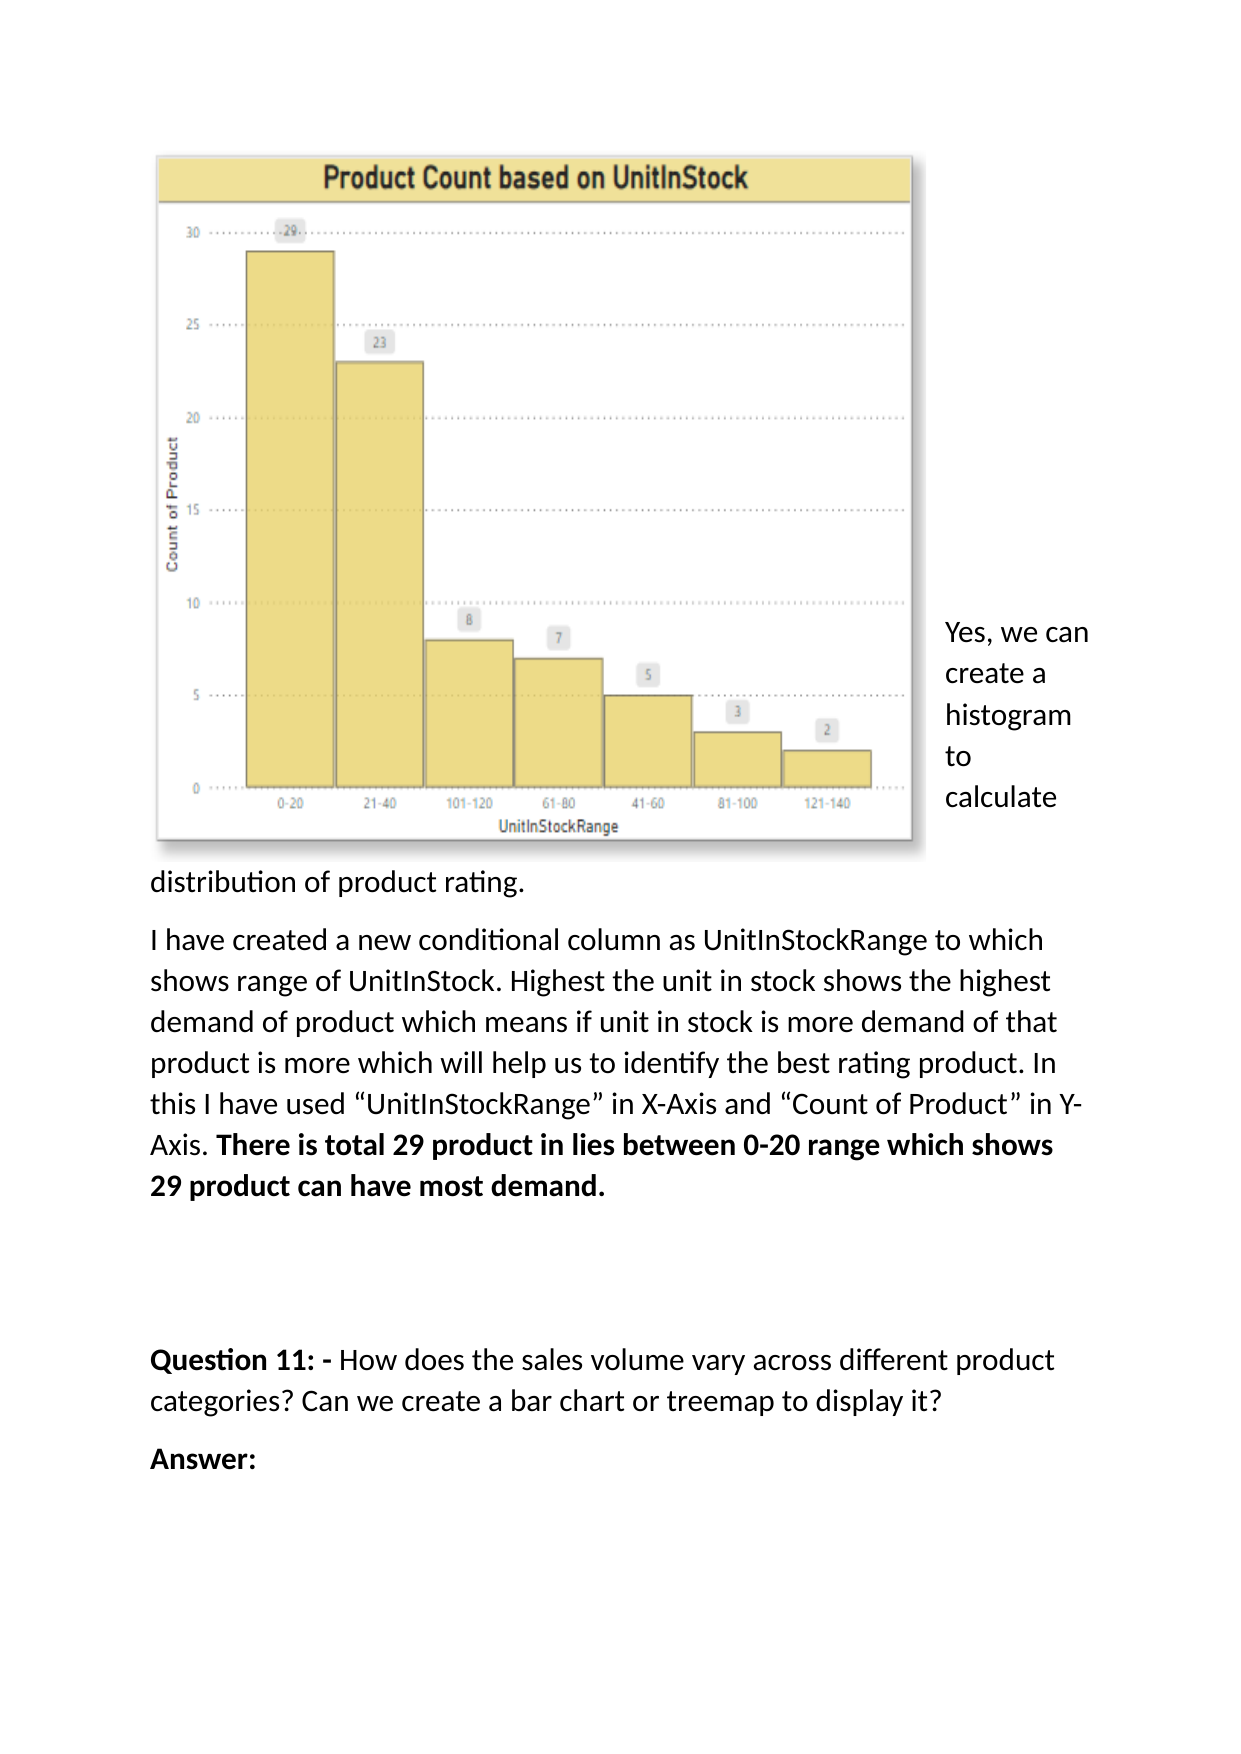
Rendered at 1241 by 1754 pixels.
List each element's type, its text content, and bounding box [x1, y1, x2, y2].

text Answer: [150, 1439, 1090, 1477]
text I have created a new conditional column as UnitInStockRange to which shows range of UnitInStock. Highest the unit in stock shows the highest demand of product which means if unit in stock is more demand of that product is more which will help us to identify the best rating product. In this I have used “UnitInStockRange” in X-Axis and “Count of Product” in Y-Axis. There is total 29 product in lies between 0-20 range which shows 29 product can have most demand. [150, 920, 1090, 1205]
text Question 11: - How does the sales volume vary across different product categories? Can we create a bar chart or treemap to display it? [150, 1340, 1090, 1419]
text Yes, we can create a histogram to calculate distribution of product rating. [150, 612, 1090, 900]
picture [150, 150, 927, 862]
